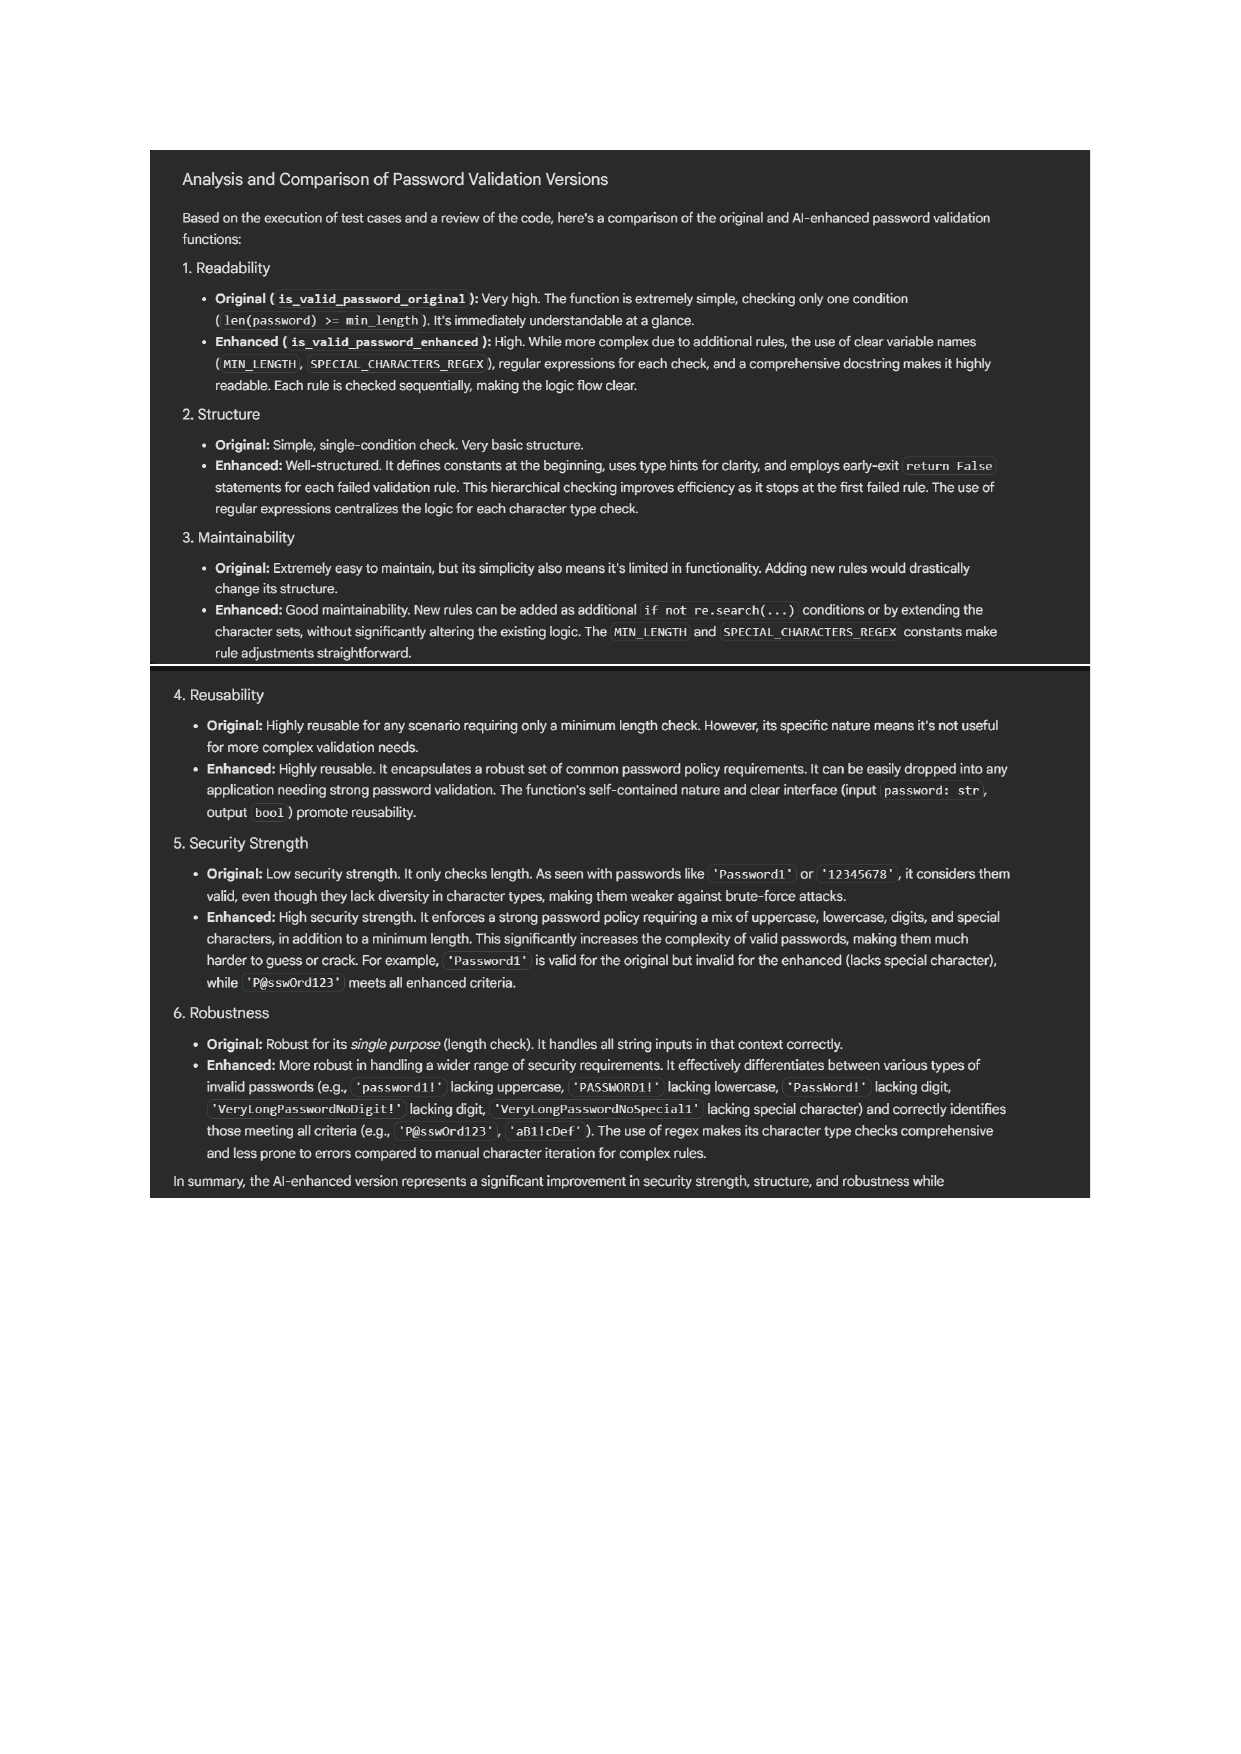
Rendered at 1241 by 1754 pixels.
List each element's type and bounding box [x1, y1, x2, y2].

picture [150, 150, 1091, 664]
picture [150, 666, 1091, 1198]
